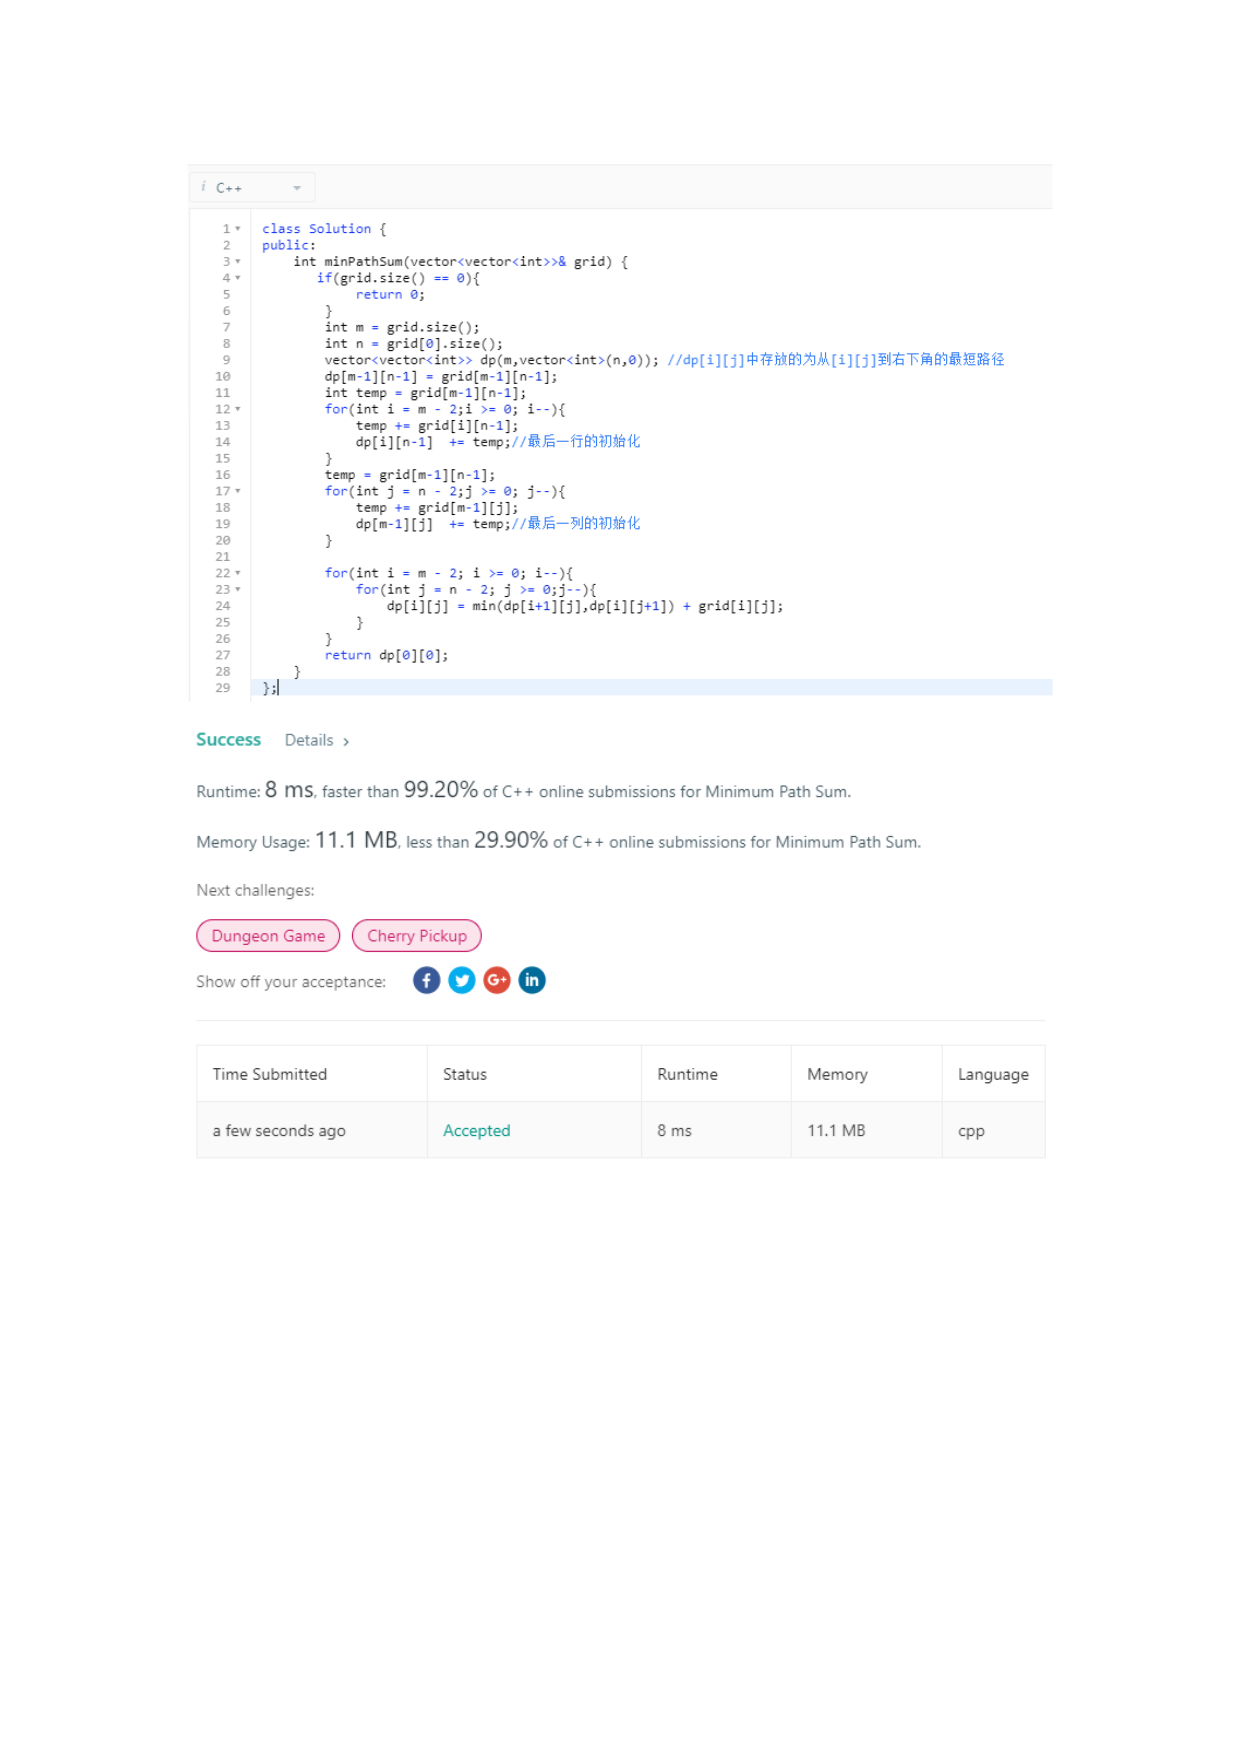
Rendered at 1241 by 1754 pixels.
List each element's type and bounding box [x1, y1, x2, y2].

picture [187, 714, 1053, 1162]
picture [187, 162, 1053, 702]
